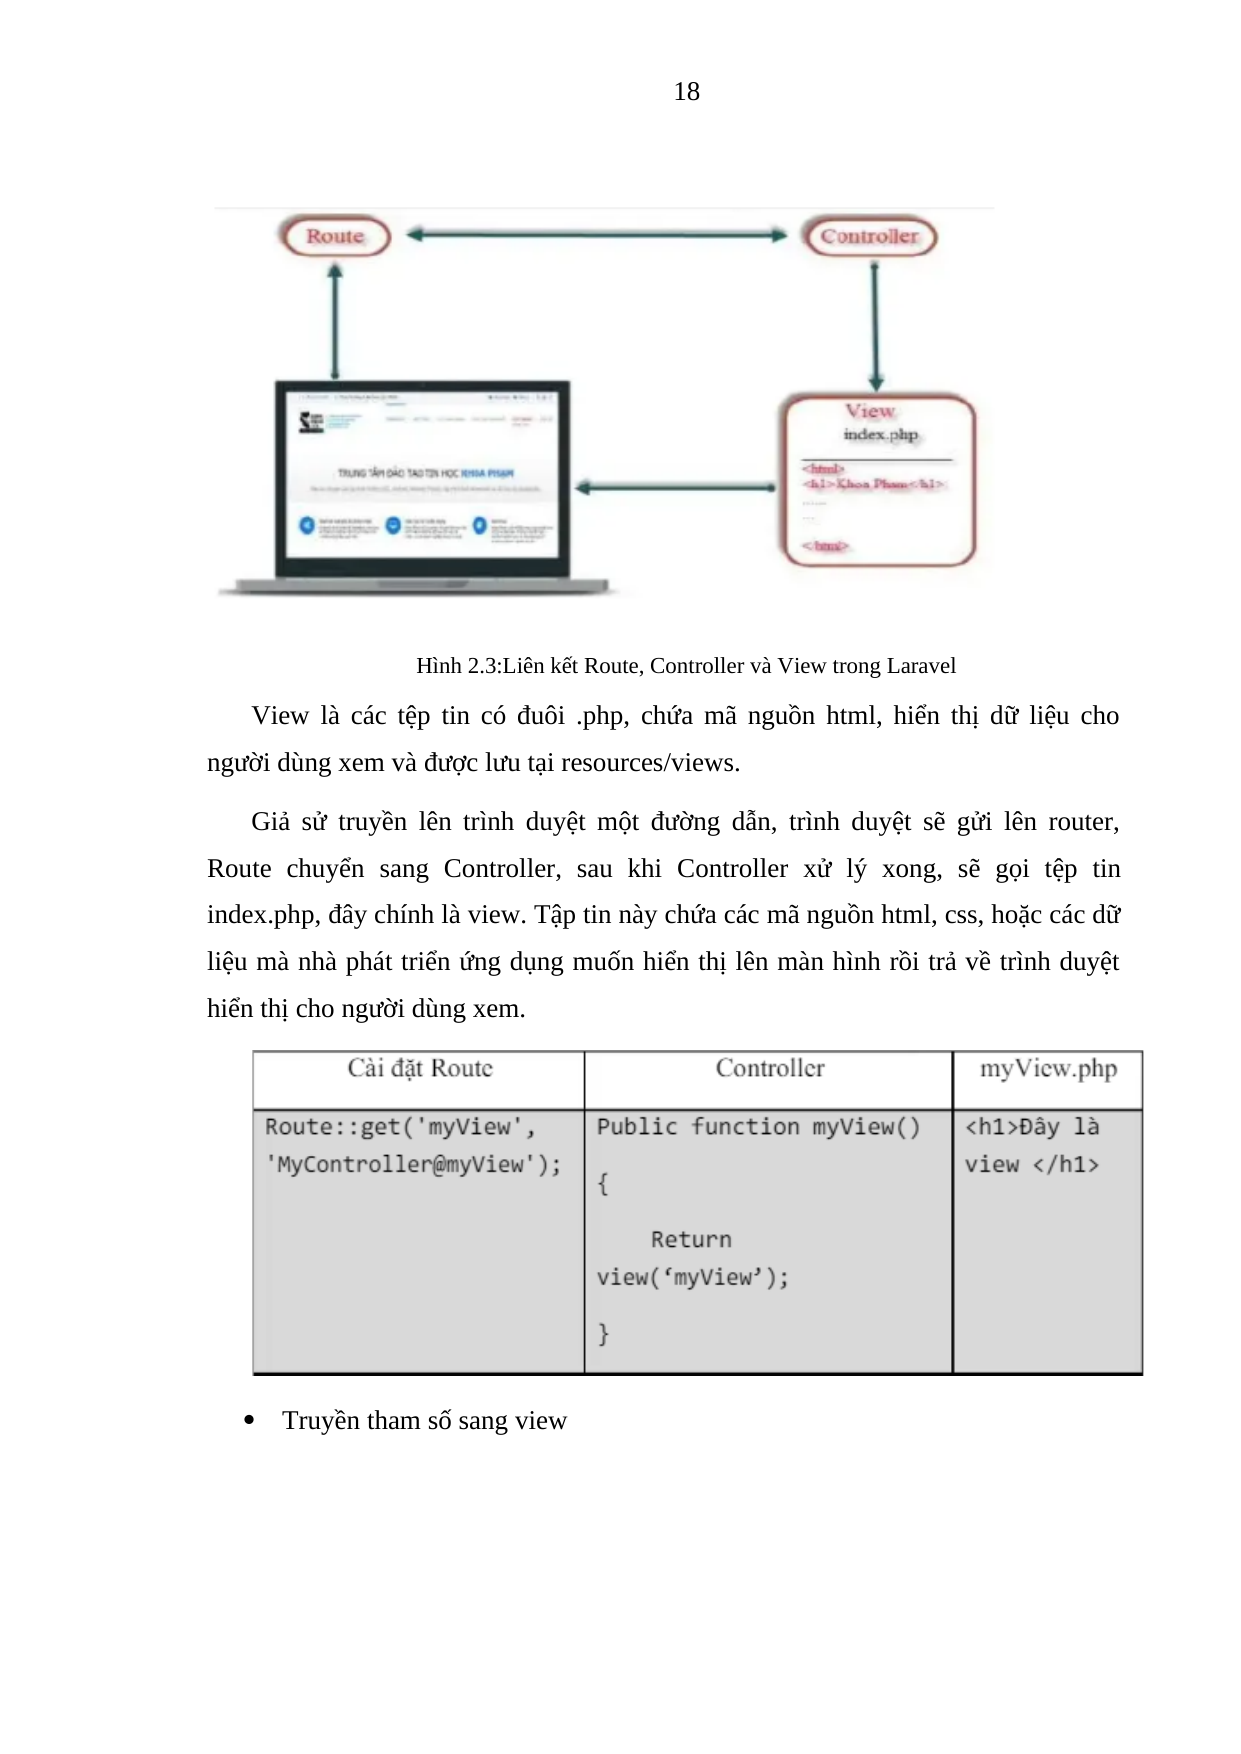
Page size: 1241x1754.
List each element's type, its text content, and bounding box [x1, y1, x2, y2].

text Giả sử truyền lên trình duyệt một đường dẫn, trình duyệt sẽ gửi lên router, Route chuyển sang Controller, sau khi Controller xử lý xong, sẽ gọi tệp tin index.php, đây chính là view. Tập tin này chứa các mã nguồn html, css, hoặc các dữ liệu mà nhà phát triển ứng dụng muốn hiển thị lên màn hình rồi trả về trình duyệt hiển thị cho người dùng xem. [207, 805, 1122, 1023]
picture [251, 1050, 1144, 1376]
picture [206, 206, 1000, 624]
text View là các tệp tin có đuôi .php, chứa mã nguồn html, hiển thị dữ liệu cho người dùng xem và được lưu tại resources/views. [207, 699, 1122, 777]
list Truyền tham số sang view [244, 1404, 1122, 1435]
